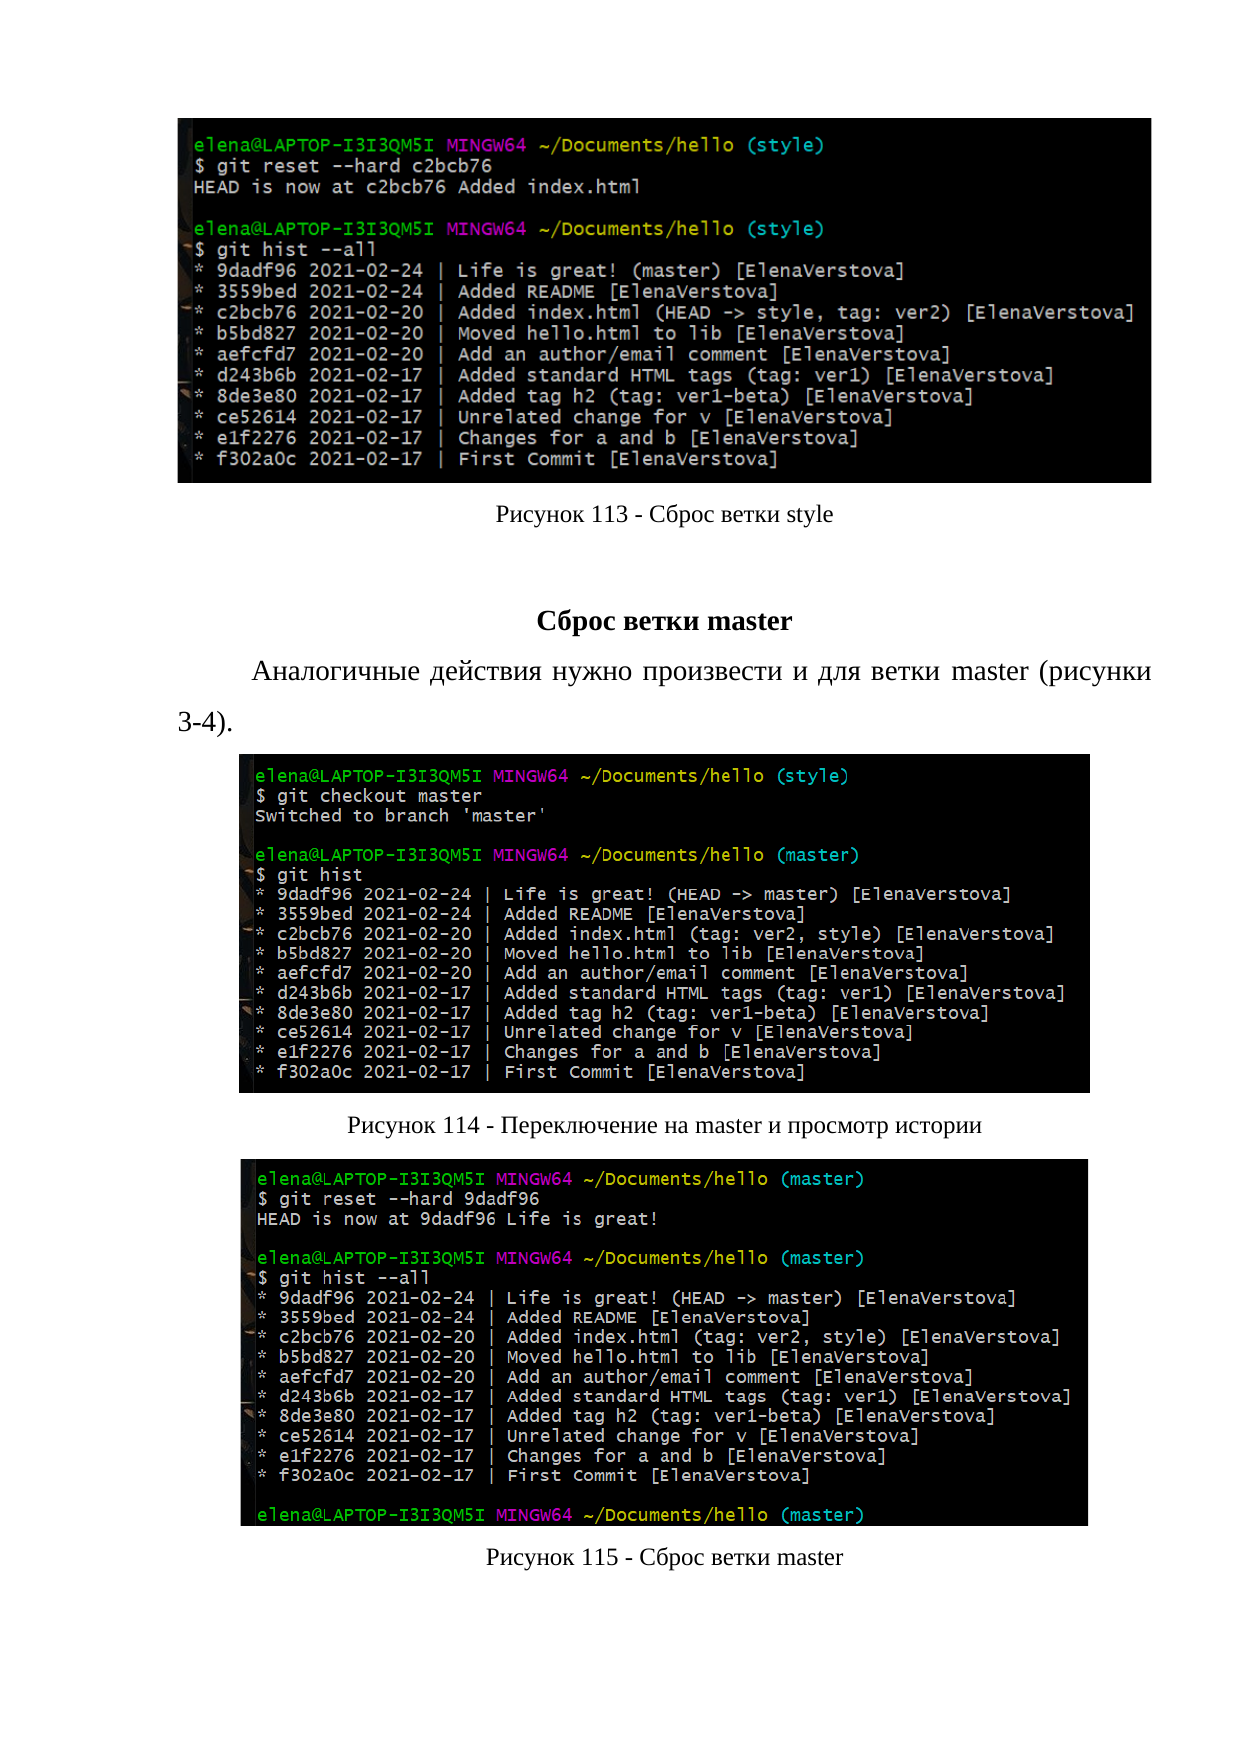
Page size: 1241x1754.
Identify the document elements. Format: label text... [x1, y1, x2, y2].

text Рисунок 114 - Переключение на master и просмотр истории [177, 1110, 1152, 1138]
text Рисунок 115 - Сброс ветки master [177, 1542, 1152, 1571]
subtitle Сброс ветки master [177, 603, 1152, 637]
text Аналогичные действия нужно произвести и для ветки master (рисунки 3-4). [177, 653, 1152, 737]
picture [239, 754, 1090, 1093]
picture [177, 118, 1152, 483]
text Рисунок 113 - Сброс ветки style [177, 499, 1152, 528]
picture [240, 1159, 1089, 1526]
